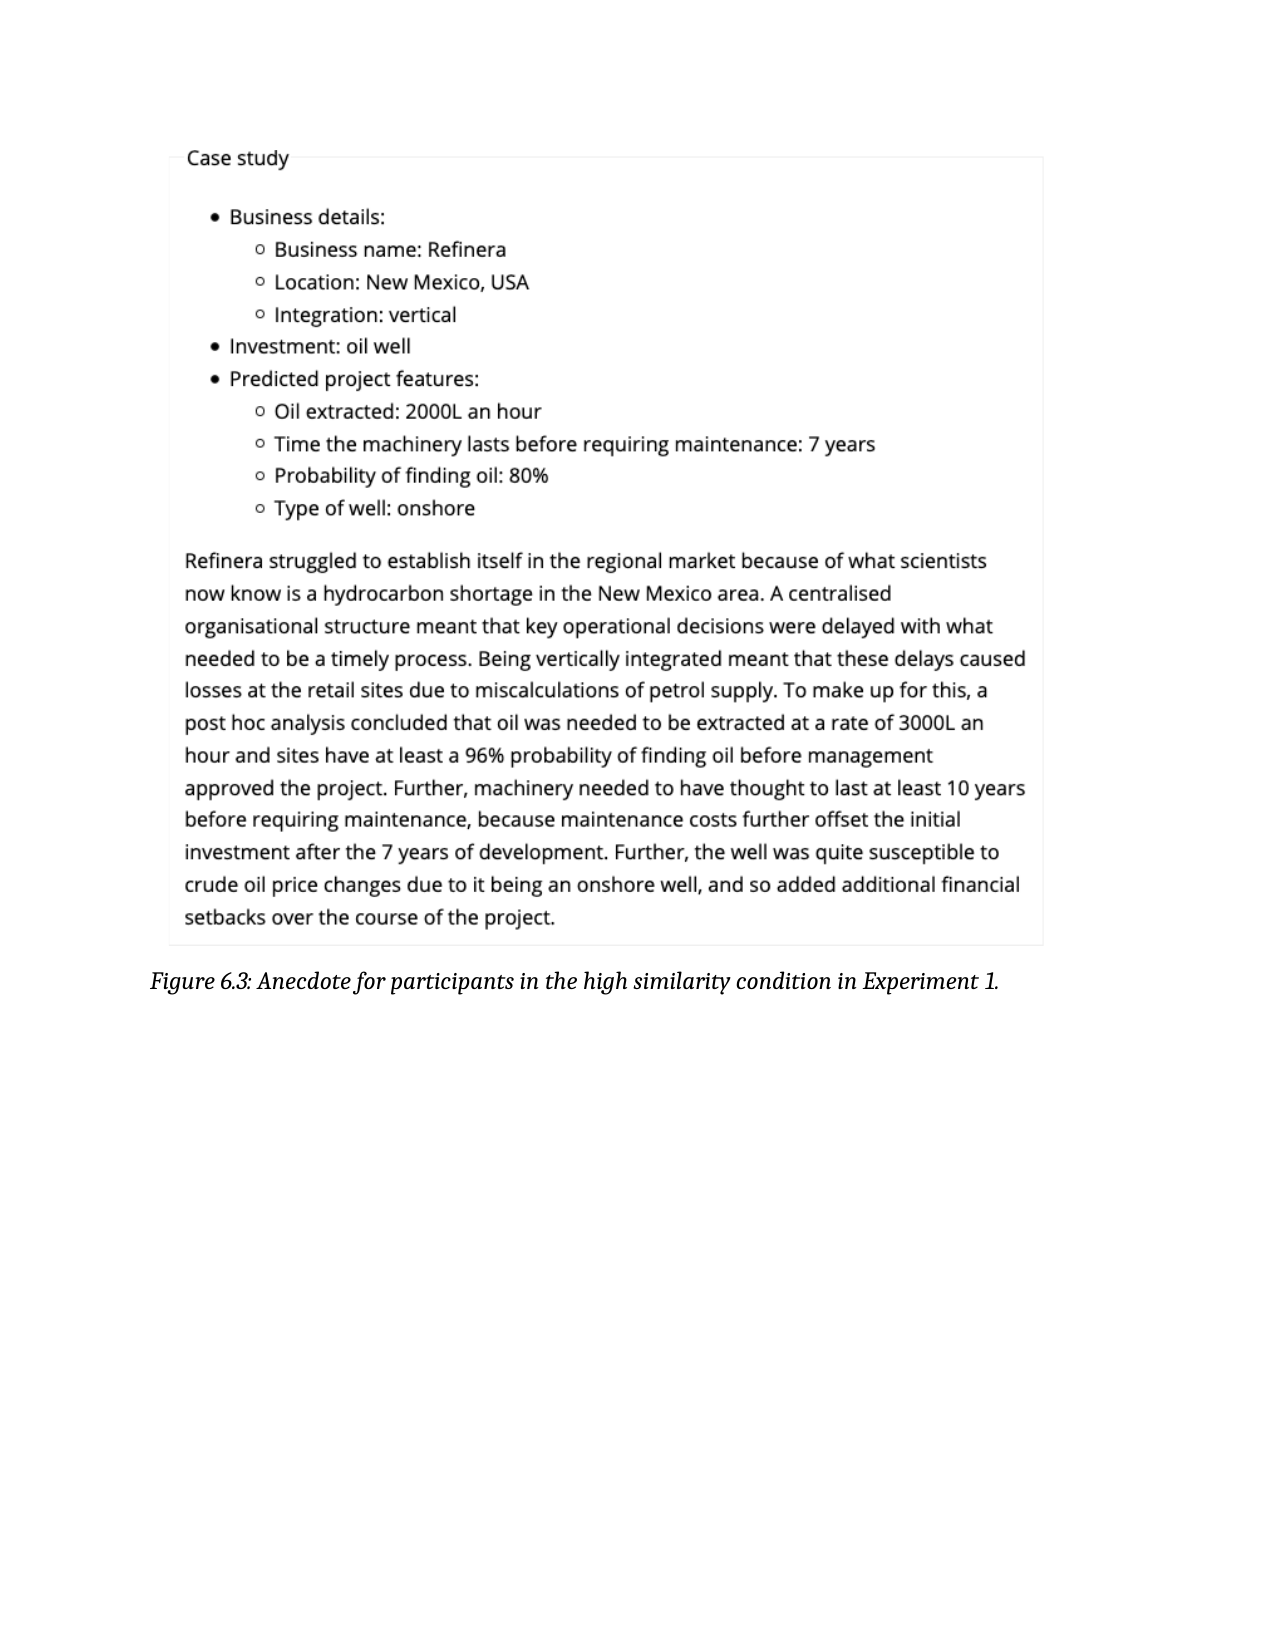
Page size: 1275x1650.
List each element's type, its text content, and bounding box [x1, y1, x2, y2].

picture [168, 150, 1044, 946]
text Figure 6.3: Anecdote for participants in the high similarity condition in Experiment 1. [150, 967, 1125, 996]
